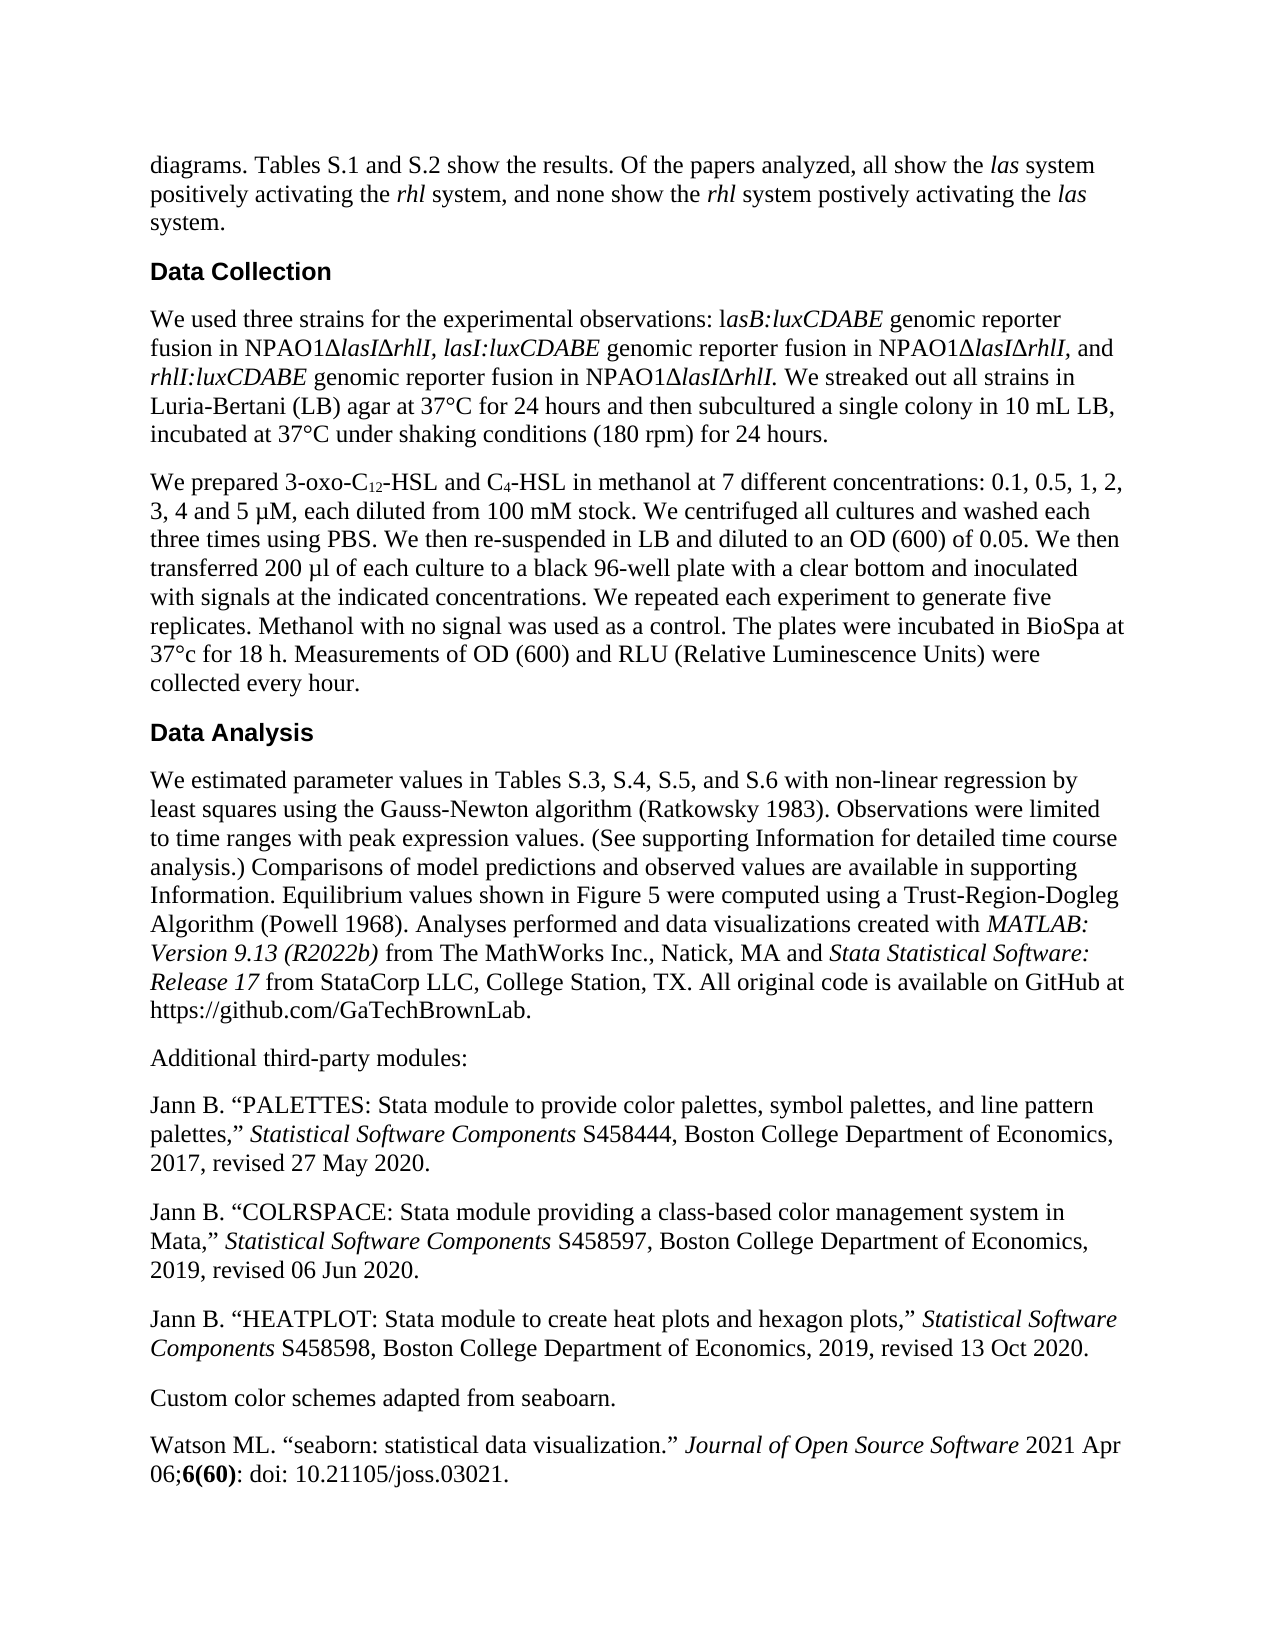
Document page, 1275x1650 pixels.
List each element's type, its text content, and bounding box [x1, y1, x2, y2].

subtitle Data Collection [150, 257, 1125, 286]
text We estimated parameter values in Tables S.3, S.4, S.5, and S.6 with non-linear regression by least squares using the Gauss-Newton algorithm (Ratkowsky 1983). Observations were limited to time ranges with peak expression values. (See supporting Information for detailed time course analysis.) Comparisons of model predictions and observed values are available in supporting Information. Equilibrium values shown in Figure 5 were computed using a Trust-Region-Dogleg Algorithm (Powell 1968). Analyses performed and data visualizations created with MATLAB: Version 9.13 (R2022b) from The MathWorks Inc., Natick, MA and Stata Statistical Software: Release 17 from StataCorp LLC, College Station, TX. All original code is available on GitHub at https://github.com/GaTechBrownLab. [150, 765, 1125, 1024]
text Jann B. “PALETTES: Stata module to provide color palettes, symbol palettes, and line pattern palettes,” Statistical Software Components S458444, Boston College Department of Economics, 2017, revised 27 May 2020. [150, 1090, 1125, 1177]
text Custom color schemes adapted from seaboarn. [150, 1383, 1125, 1412]
text We prepared 3‑oxo‑C12‑HSL and C4‑HSL in methanol at 7 different concentrations: 0.1, 0.5, 1, 2, 3, 4 and 5 µM, each diluted from 100 mM stock. We centrifuged all cultures and washed each three times using PBS. We then re-suspended in LB and diluted to an OD (600) of 0.05. We then transferred 200 µl of each culture to a black 96-well plate with a clear bottom and inoculated with signals at the indicated concentrations. We repeated each experiment to generate five replicates. Methanol with no signal was used as a control. The plates were incubated in BioSpa at 37°c for 18 h. Measurements of OD (600) and RLU (Relative Luminescence Units) were collected every hour. [150, 467, 1125, 697]
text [150, 150, 1125, 236]
text Jann B. “COLRSPACE: Stata module providing a class-based color management system in Mata,” Statistical Software Components S458597, Boston College Department of Economics, 2019, revised 06 Jun 2020. [150, 1197, 1125, 1284]
text We used three strains for the experimental observations: lasB:luxCDABE genomic reporter fusion in NPAO1∆lasI∆rhlI, lasI:luxCDABE genomic reporter fusion in NPAO1∆lasI∆rhlI, and rhlI:luxCDABE genomic reporter fusion in NPAO1∆lasI∆rhlI. We streaked out all strains in Luria-Bertani (LB) agar at 37°C for 24 hours and then subcultured a single colony in 10 mL LB, incubated at 37°C under shaking conditions (180 rpm) for 24 hours. [150, 304, 1125, 448]
text Watson ML. “seaborn: statistical data visualization.” Journal of Open Source Software 2021 Apr 06;6(60): doi: 10.21105/joss.03021. [150, 1430, 1125, 1488]
text Additional third-party modules: [150, 1043, 1125, 1072]
subtitle Data Analysis [150, 718, 1125, 747]
text Jann B. “HEATPLOT: Stata module to create heat plots and hexagon plots,” Statistical Software Components S458598, Boston College Department of Economics, 2019, revised 13 Oct 2020. [150, 1304, 1125, 1362]
